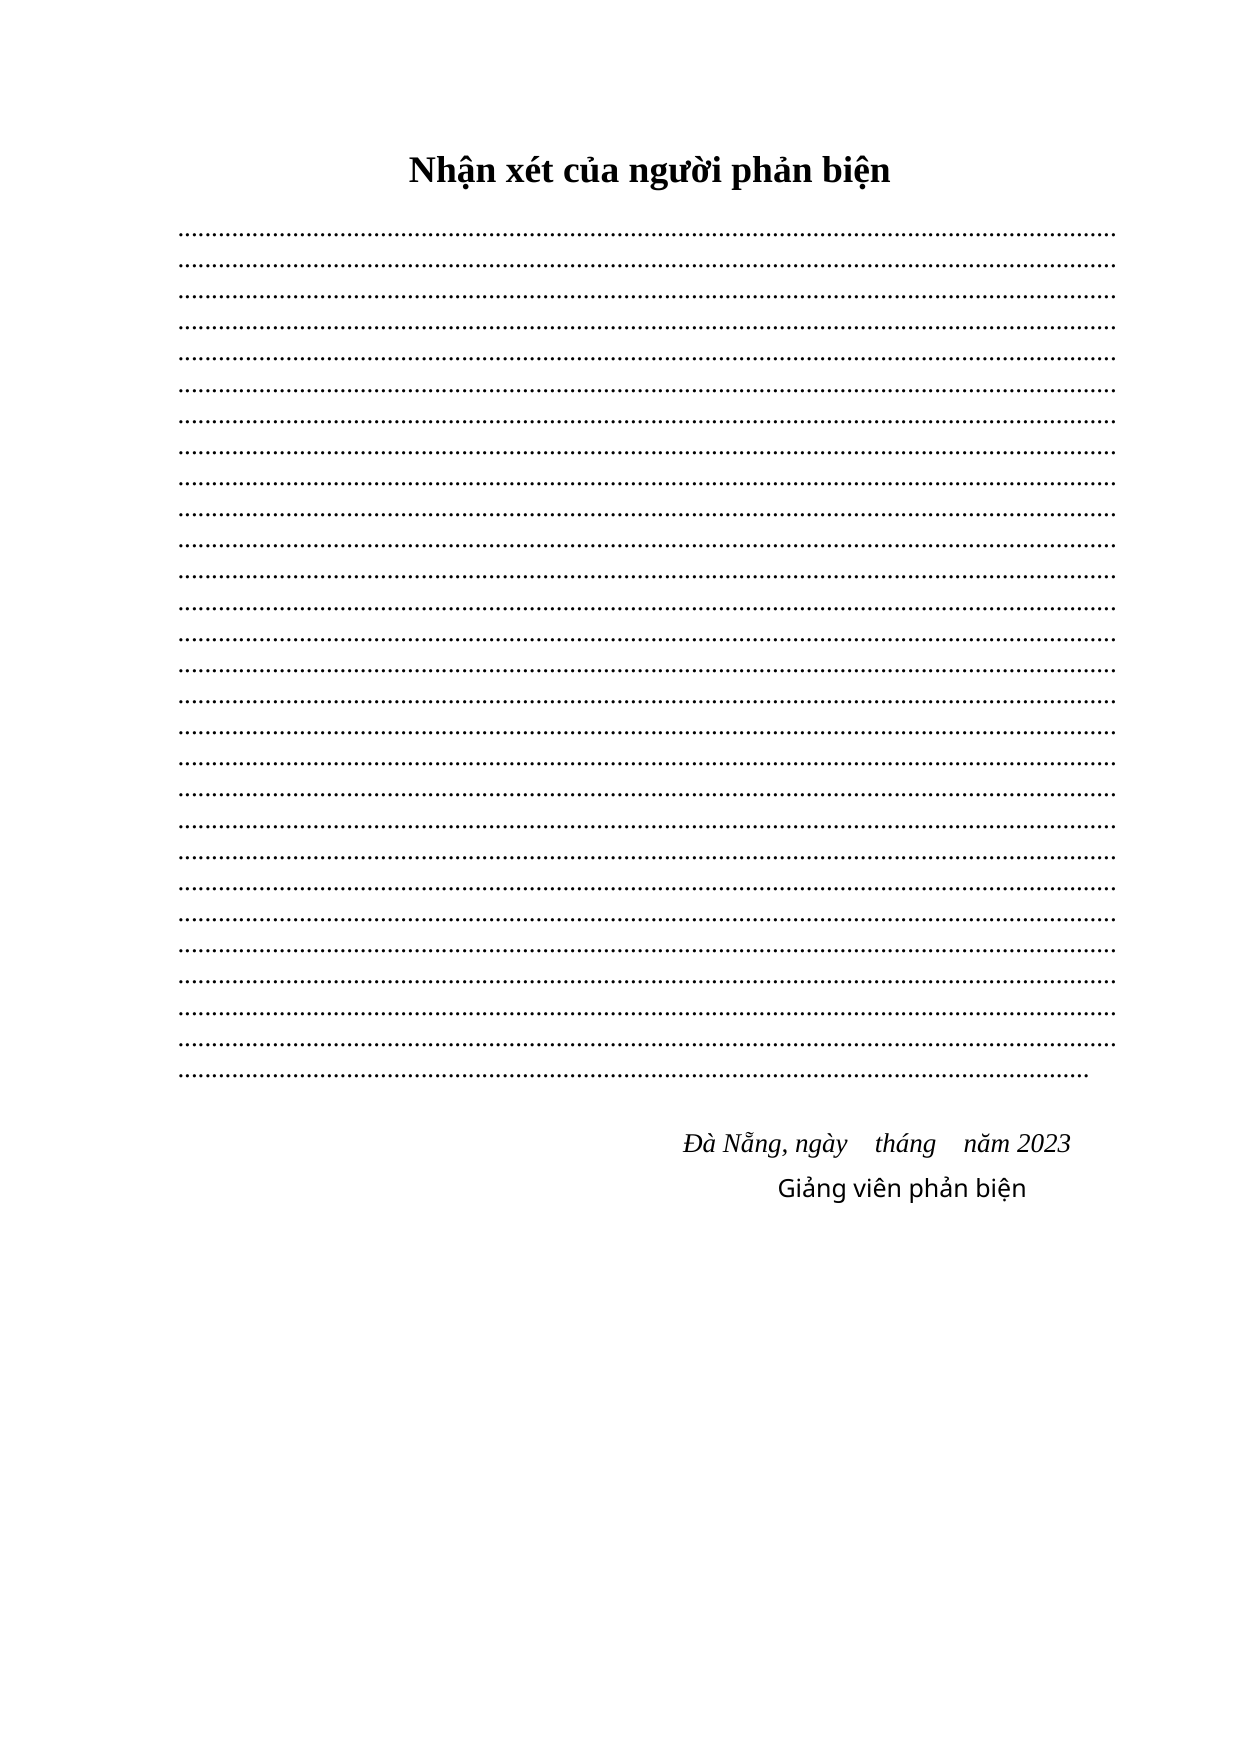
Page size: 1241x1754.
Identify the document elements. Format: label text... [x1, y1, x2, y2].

text ................................................................................................................................................................................................................................................................................................................................................................................................................................................................................................................................................................................................................................................................................................................................................................................................................................................................................................................................................................................................................................................................................................................................................................................................................................................................................................................................................................................................................................................................................................................................................................................................................................................................................................................................................................................................................................................................................................................................................................................................................................................................................................................................................................................................................................................................................................................................................................................................................................................................................................................................................................................................................................................................................................................................................................................................................................................................................................................................................................................................................................................................................................................................................................................................................................................................................................................................................................................................................................................................................................................................................................................................................................................................................................................................................................................................................................................................................................................................................................................................................................................ [177, 211, 1122, 1083]
text Đà Nẵng, ngày tháng năm 2023 [627, 1127, 1127, 1158]
text Giảng viên phản biện [177, 1170, 1122, 1204]
text Nhận xét của người phản biện [177, 148, 1122, 191]
